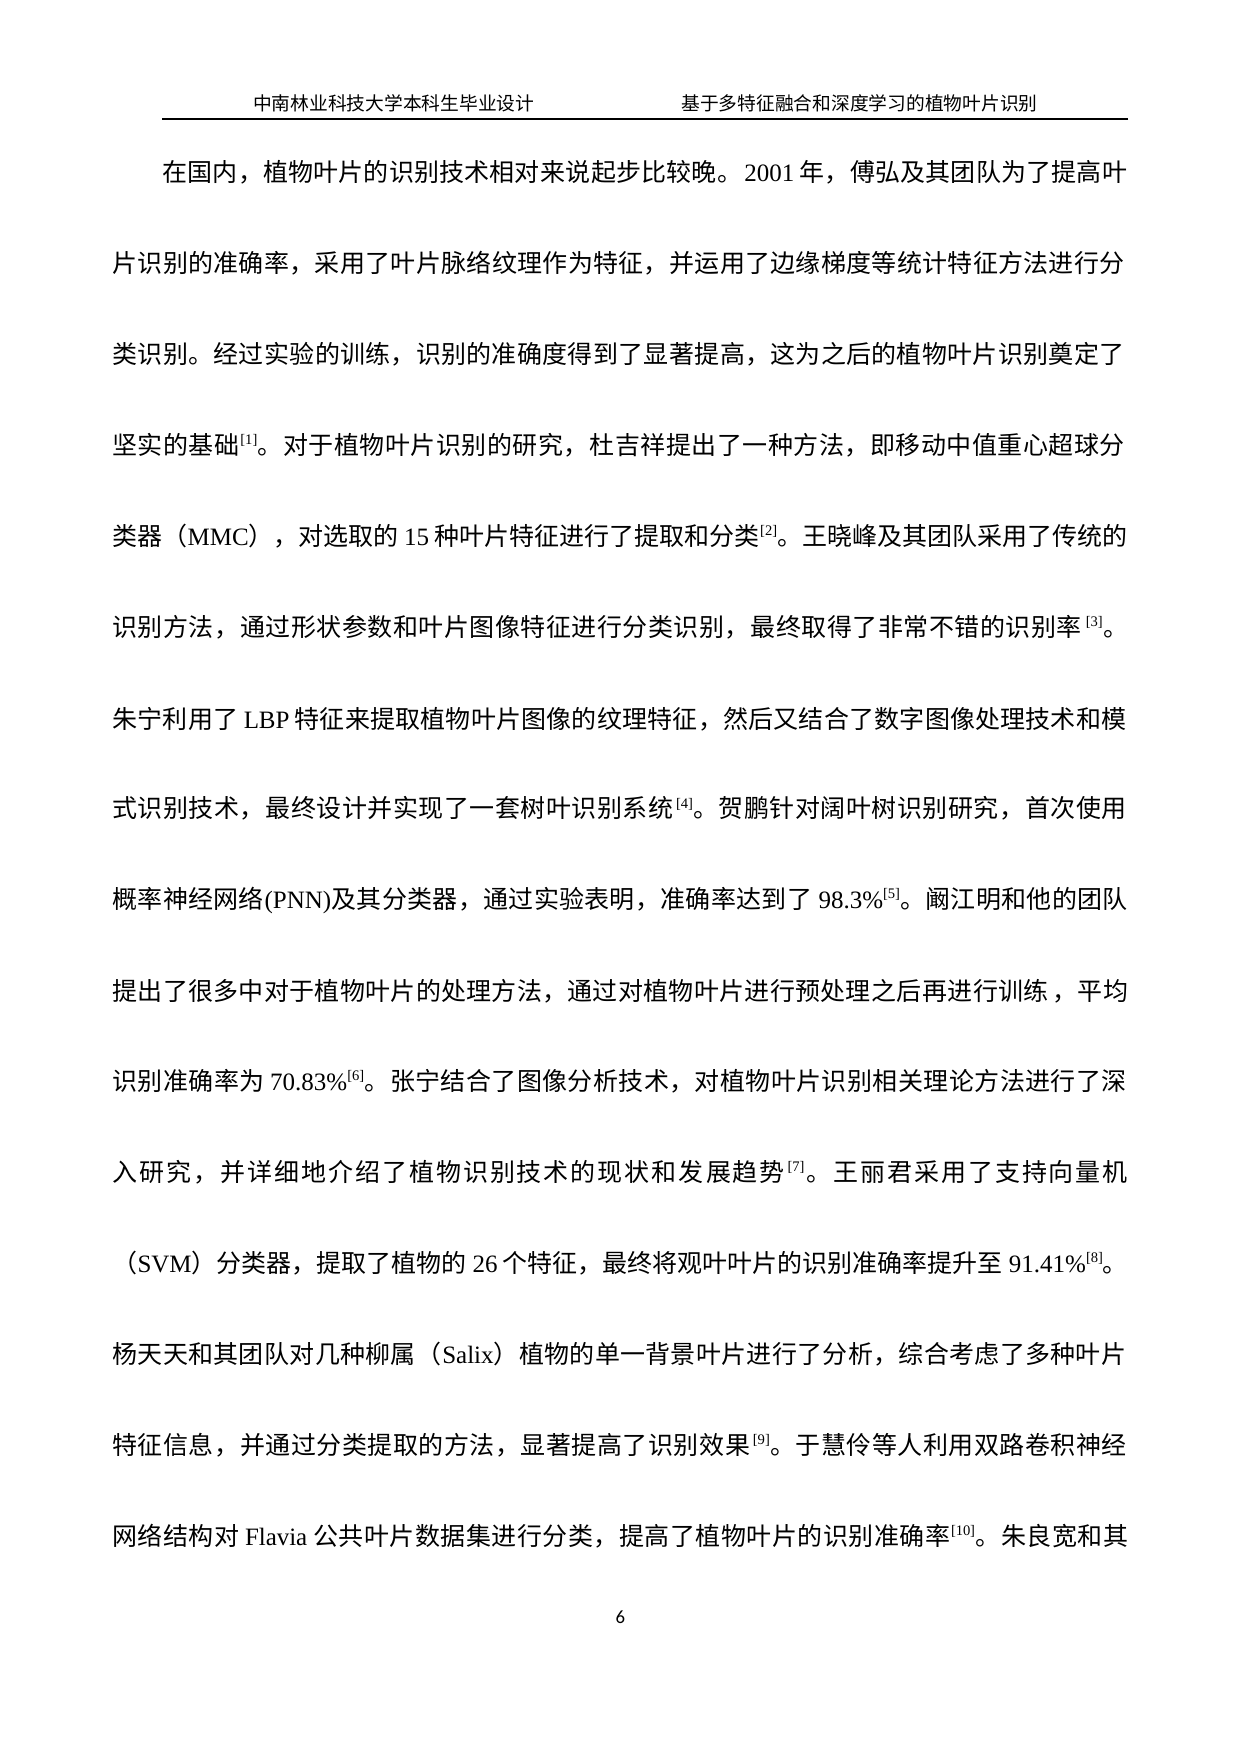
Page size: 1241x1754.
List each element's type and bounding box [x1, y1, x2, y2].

text [112, 139, 1128, 1568]
